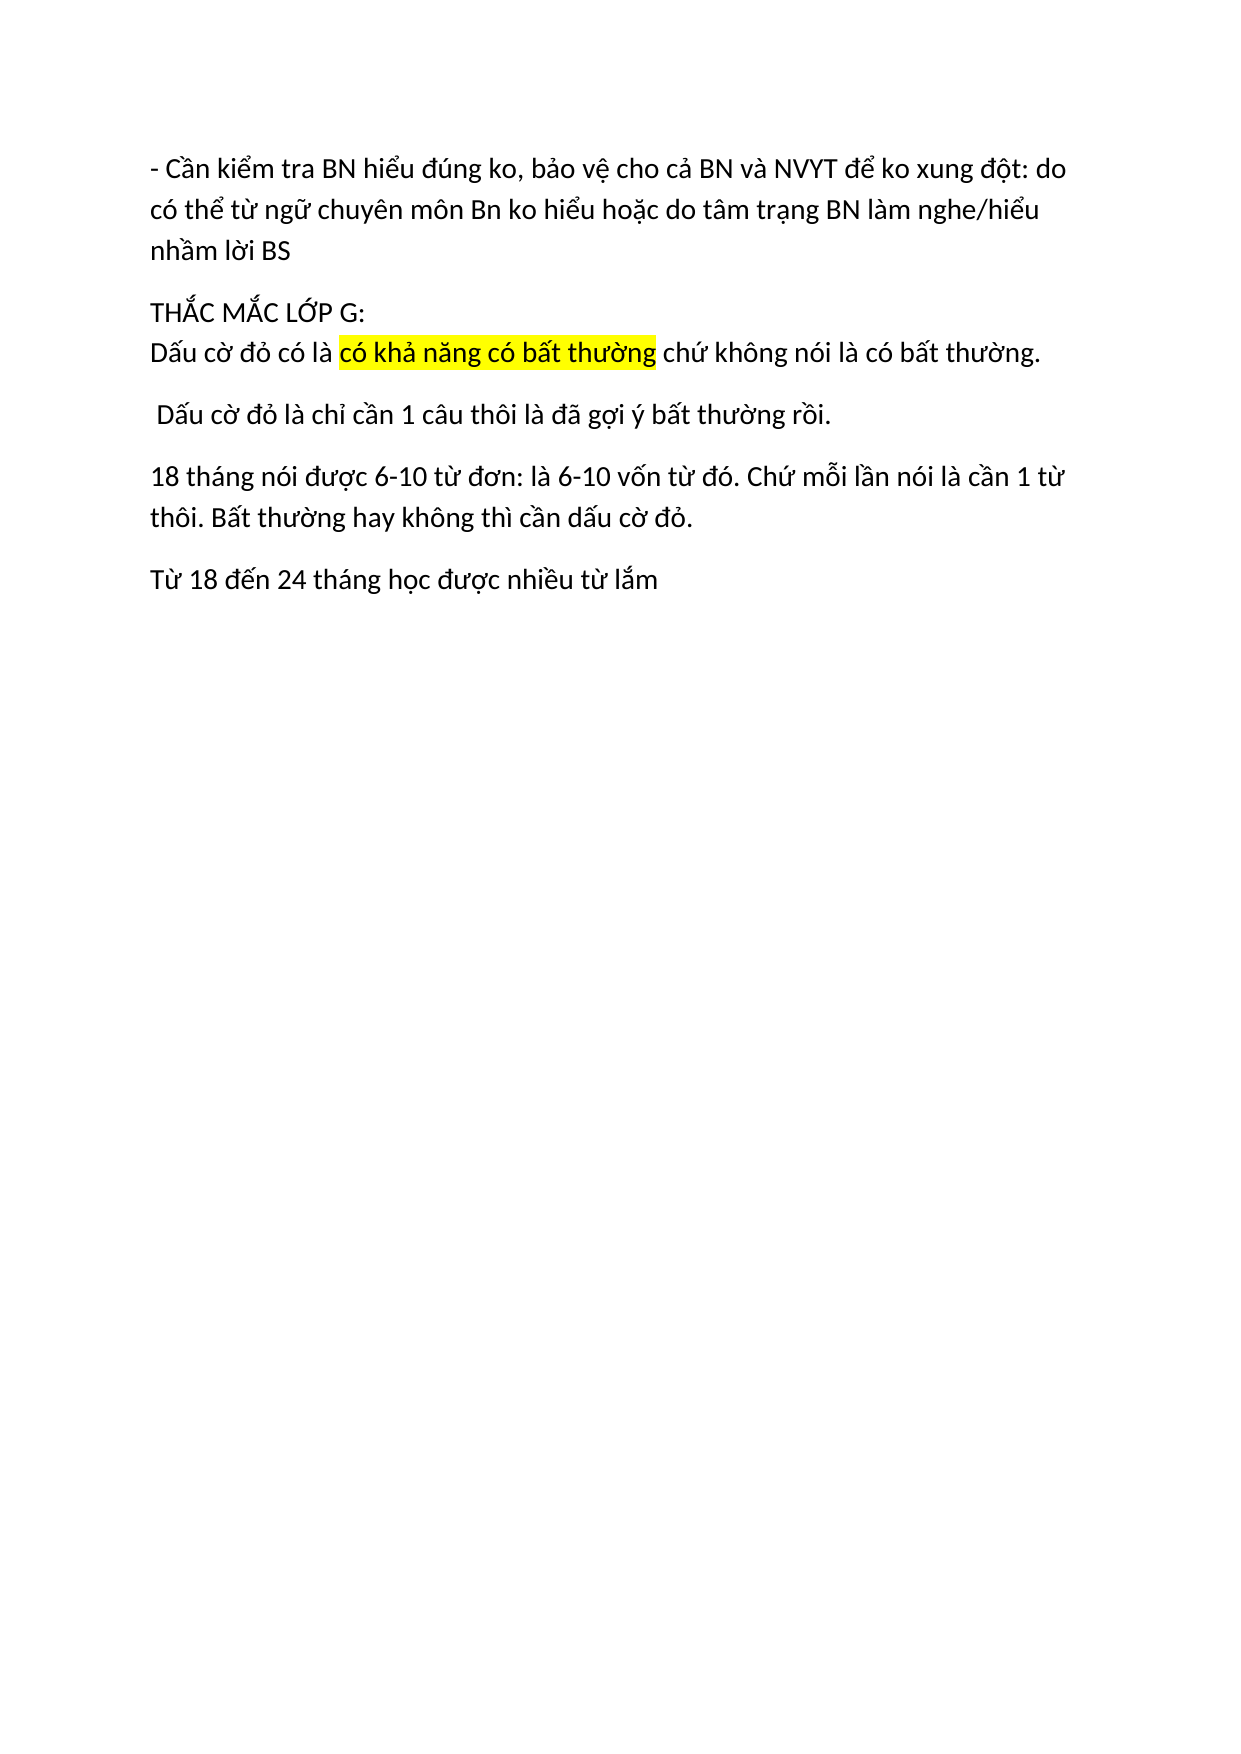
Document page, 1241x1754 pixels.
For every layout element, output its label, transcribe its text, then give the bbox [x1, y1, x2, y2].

text THẮC MẮC LỚP G: Dấu cờ đỏ có là có khả năng có bất thường chứ không nói là có bất thường. [150, 294, 1090, 370]
text - Cần kiểm tra BN hiểu đúng ko, bảo vệ cho cả BN và NVYT để ko xung đột: do có thể từ ngữ chuyên môn Bn ko hiểu hoặc do tâm trạng BN làm nghe/hiểu nhầm lời BS [150, 150, 1090, 267]
text 18 tháng nói được 6-10 từ đơn: là 6-10 vốn từ đó. Chứ mỗi lần nói là cần 1 từ thôi. Bất thường hay không thì cần dấu cờ đỏ. [150, 458, 1090, 535]
text Dấu cờ đỏ là chỉ cần 1 câu thôi là đã gợi ý bất thường rồi. [150, 396, 1090, 432]
text Từ 18 đến 24 tháng học được nhiều từ lắm [150, 561, 1090, 596]
